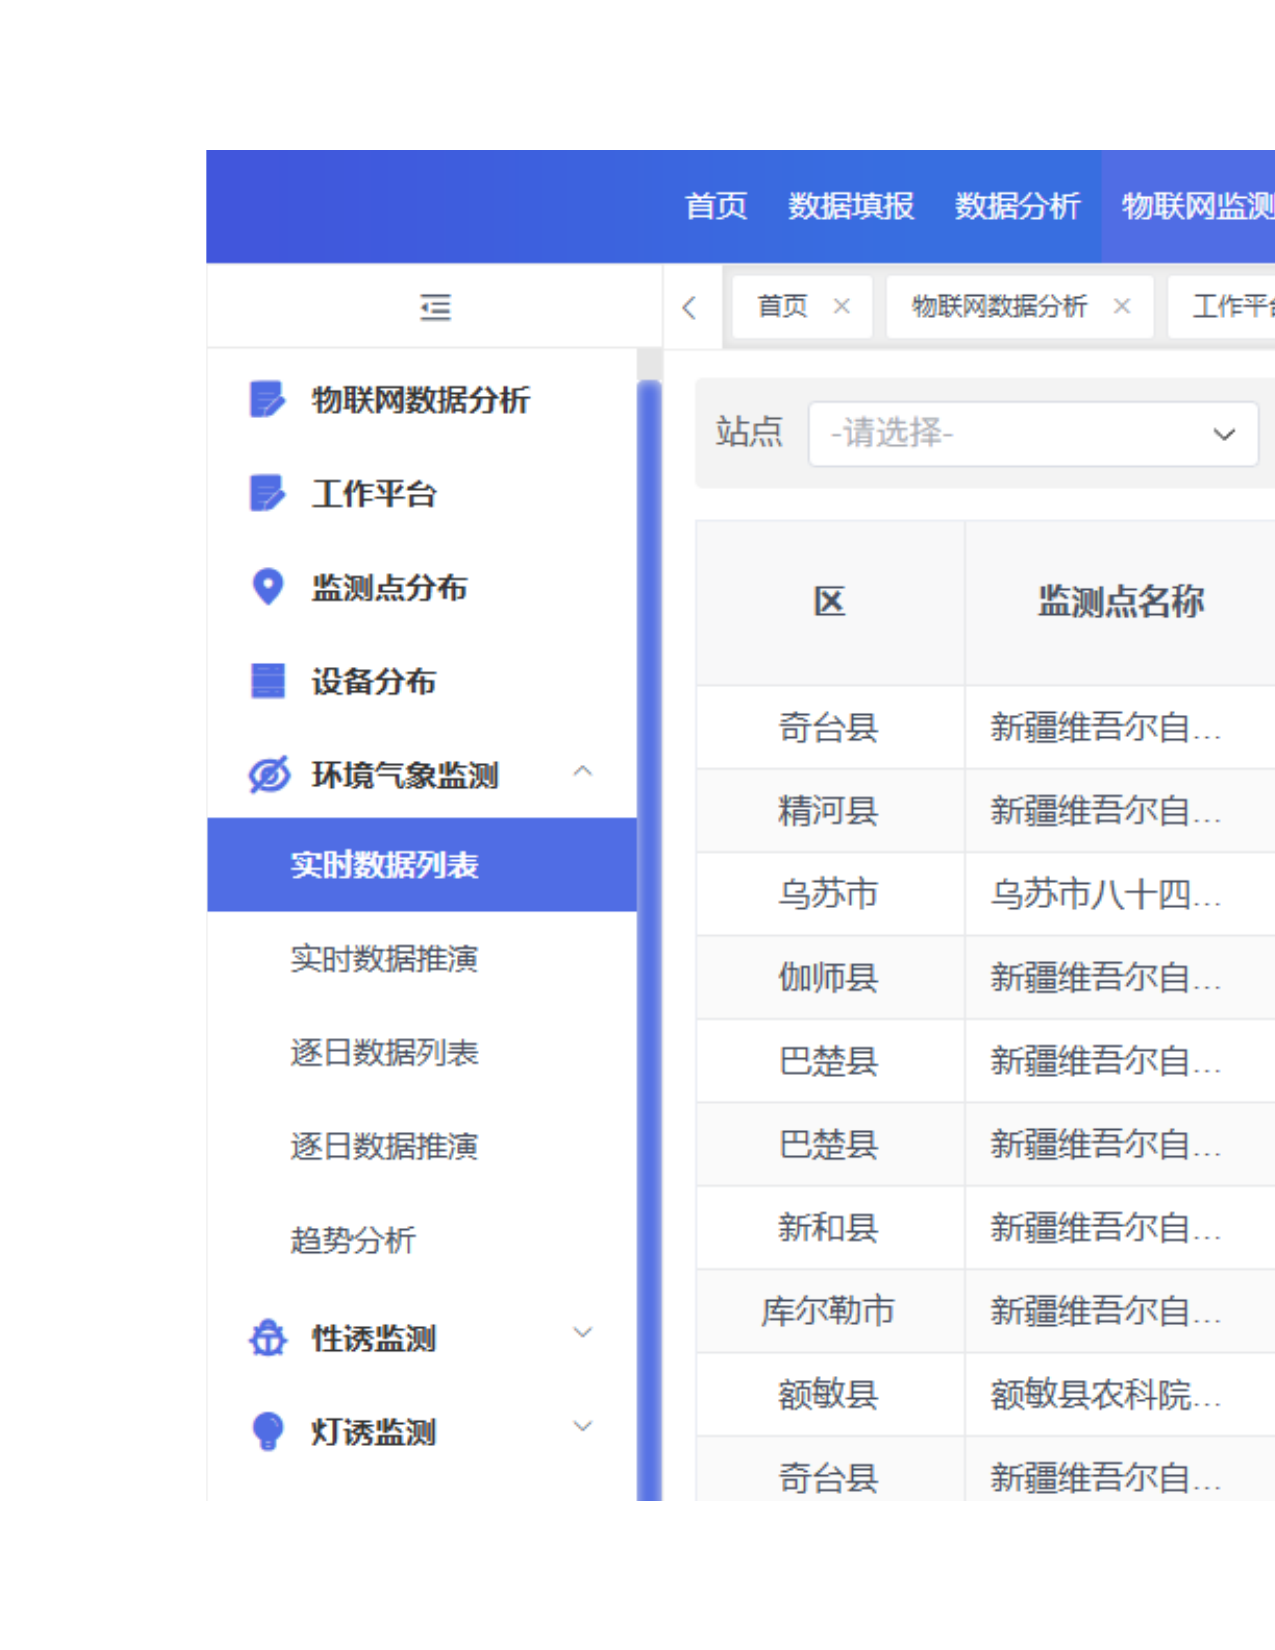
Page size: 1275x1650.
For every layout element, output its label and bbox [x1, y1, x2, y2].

picture [206, 150, 1275, 1501]
